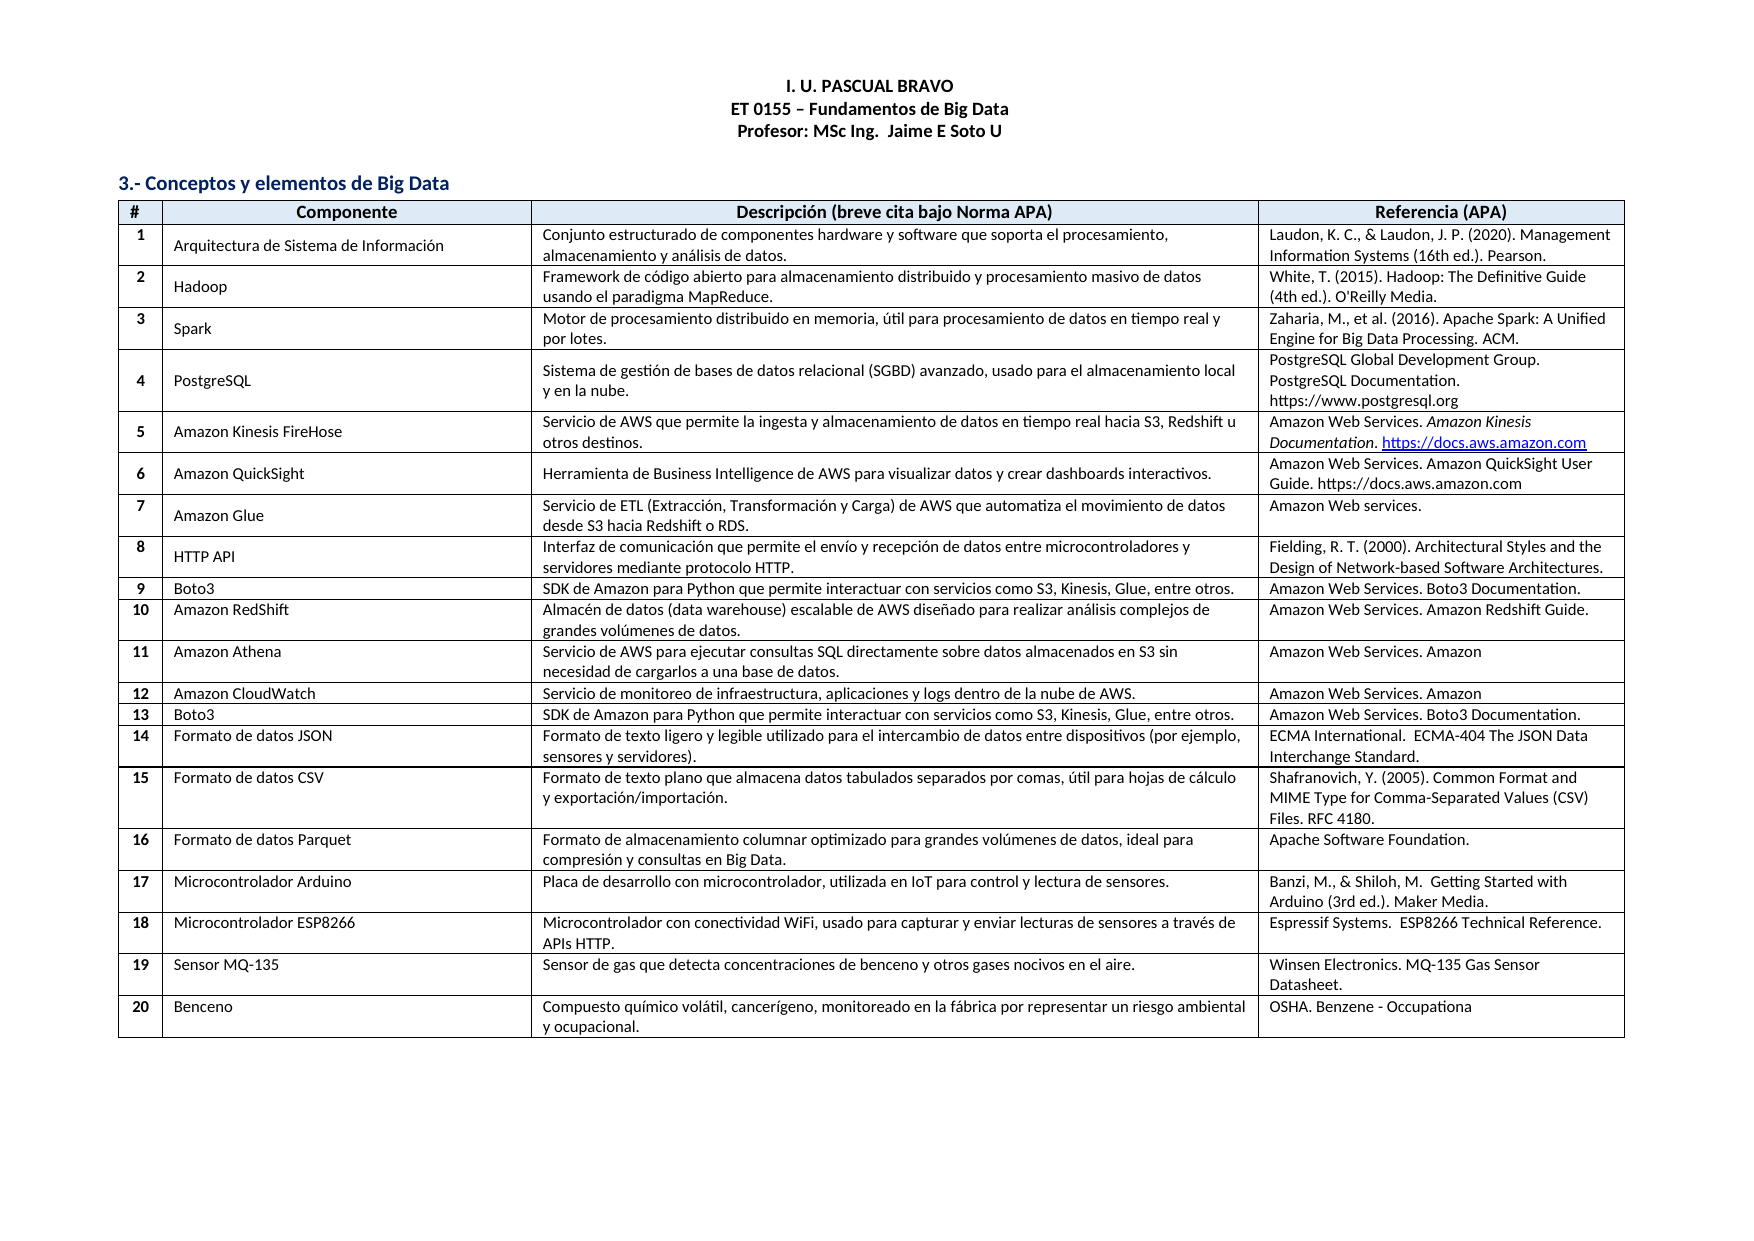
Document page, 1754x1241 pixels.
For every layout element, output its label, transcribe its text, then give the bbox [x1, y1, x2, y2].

table_cell 19 [119, 954, 162, 995]
table_cell 10 [119, 600, 162, 640]
table_cell Almacén de datos (data warehouse) escalable de AWS diseñado para realizar análisis complejos de grandes volúmenes de datos. [532, 600, 1258, 640]
table_cell Shafranovich, Y. (2005). Common Format and MIME Type for Comma-Separated Values (CSV) Files. RFC 4180. [1259, 768, 1624, 828]
table_cell PostgreSQL Global Development Group. PostgreSQL Documentation. https://www.postgresql.org [1259, 350, 1624, 411]
table_cell SDK de Amazon para Python que permite interactuar con servicios como S3, Kinesis, Glue, entre otros. [532, 578, 1258, 599]
table_cell 11 [119, 641, 162, 682]
table_cell White, T. (2015). Hadoop: The Definitive Guide (4th ed.). O'Reilly Media. [1259, 266, 1624, 307]
table_cell Amazon Web Services. Amazon [1259, 683, 1624, 703]
table_cell OSHA. Benzene - Occupationa [1259, 996, 1624, 1037]
table_cell 9 [119, 578, 162, 599]
table_cell Servicio de AWS que permite la ingesta y almacenamiento de datos en tiempo real hacia S3, Redshift u otros destinos. [532, 412, 1258, 452]
table_header Componente [163, 201, 531, 224]
table_cell 4 [119, 350, 162, 411]
table_cell Formato de almacenamiento columnar optimizado para grandes volúmenes de datos, ideal para compresión y consultas en Big Data. [532, 829, 1258, 870]
table_cell Servicio de ETL (Extracción, Transformación y Carga) de AWS que automatiza el movimiento de datos desde S3 hacia Redshift o RDS. [532, 495, 1258, 536]
table_cell Microcontrolador con conectividad WiFi, usado para capturar y enviar lecturas de sensores a través de APIs HTTP. [532, 913, 1258, 953]
table_cell 8 [119, 537, 162, 577]
table_cell Sistema de gestión de bases de datos relacional (SGBD) avanzado, usado para el almacenamiento local y en la nube. [532, 350, 1258, 411]
table_cell Boto3 [163, 704, 531, 725]
table_cell Microcontrolador Arduino [163, 871, 531, 912]
table_cell 16 [119, 829, 162, 870]
table_cell Herramienta de Business Intelligence de AWS para visualizar datos y crear dashboards interactivos. [532, 453, 1258, 494]
table_cell Amazon Athena [163, 641, 531, 682]
table_cell Benceno [163, 996, 531, 1037]
table_cell HTTP API [163, 537, 531, 577]
table_cell Amazon Web Services. Amazon [1259, 641, 1624, 682]
table_cell Conjunto estructurado de componentes hardware y software que soporta el procesamiento, almacenamiento y análisis de datos. [532, 225, 1258, 265]
table_cell Hadoop [163, 266, 531, 307]
table_header # [119, 201, 162, 224]
table_cell Spark [163, 308, 531, 349]
table_cell Interfaz de comunicación que permite el envío y recepción de datos entre microcontroladores y servidores mediante protocolo HTTP. [532, 537, 1258, 577]
table_cell Amazon QuickSight [163, 453, 531, 494]
table_cell Amazon Web Services. Amazon QuickSight User Guide. https://docs.aws.amazon.com [1259, 453, 1624, 494]
table_cell 6 [119, 453, 162, 494]
table_cell Formato de texto ligero y legible utilizado para el intercambio de datos entre dispositivos (por ejemplo, sensores y servidores). [532, 726, 1258, 766]
table_cell Amazon Web Services. Boto3 Documentation. [1259, 578, 1624, 599]
table_cell 20 [119, 996, 162, 1037]
table_cell 17 [119, 871, 162, 912]
table_cell 1 [119, 225, 162, 265]
table_cell Servicio de AWS para ejecutar consultas SQL directamente sobre datos almacenados en S3 sin necesidad de cargarlos a una base de datos. [532, 641, 1258, 682]
table_cell Framework de código abierto para almacenamiento distribuido y procesamiento masivo de datos usando el paradigma MapReduce. [532, 266, 1258, 307]
table_cell 14 [119, 726, 162, 766]
table_cell 15 [119, 768, 162, 828]
table_cell 3 [119, 308, 162, 349]
table_cell Amazon Kinesis FireHose [163, 412, 531, 452]
table_cell Formato de texto plano que almacena datos tabulados separados por comas, útil para hojas de cálculo y exportación/importación. [532, 768, 1258, 828]
table_cell Winsen Electronics. MQ-135 Gas Sensor Datasheet. [1259, 954, 1624, 995]
table_cell Sensor MQ-135 [163, 954, 531, 995]
table_cell Amazon Web Services. Amazon Redshift Guide. [1259, 600, 1624, 640]
table_cell ECMA International. ECMA-404 The JSON Data Interchange Standard. [1259, 726, 1624, 766]
table_cell Placa de desarrollo con microcontrolador, utilizada en IoT para control y lectura de sensores. [532, 871, 1258, 912]
table_cell 12 [119, 683, 162, 703]
table_cell Sensor de gas que detecta concentraciones de benceno y otros gases nocivos en el aire. [532, 954, 1258, 995]
table_cell Amazon Web Services. Amazon Kinesis Documentation. https://docs.aws.amazon.com [1259, 412, 1624, 452]
table_cell Amazon Web Services. Boto3 Documentation. [1259, 704, 1624, 725]
table_cell Compuesto químico volátil, cancerígeno, monitoreado en la fábrica por representar un riesgo ambiental y ocupacional. [532, 996, 1258, 1037]
table_cell 2 [119, 266, 162, 307]
table_cell Servicio de monitoreo de infraestructura, aplicaciones y logs dentro de la nube de AWS. [532, 683, 1258, 703]
table_cell 18 [119, 913, 162, 953]
table_cell 5 [119, 412, 162, 452]
table_header Descripción (breve cita bajo Norma APA) [532, 201, 1258, 224]
table_cell Formato de datos CSV [163, 768, 531, 828]
table_cell Amazon Web services. [1259, 495, 1624, 536]
table_cell Boto3 [163, 578, 531, 599]
text 3.- Conceptos y elementos de Big Data [118, 171, 1621, 196]
table_cell Arquitectura de Sistema de Información [163, 225, 531, 265]
table_cell Formato de datos Parquet [163, 829, 531, 870]
table_header Referencia (APA) [1259, 201, 1624, 224]
table_cell Espressif Systems. ESP8266 Technical Reference. [1259, 913, 1624, 953]
table_cell Zaharia, M., et al. (2016). Apache Spark: A Unified Engine for Big Data Processing. ACM. [1259, 308, 1624, 349]
table_cell Amazon RedShift [163, 600, 531, 640]
table_cell SDK de Amazon para Python que permite interactuar con servicios como S3, Kinesis, Glue, entre otros. [532, 704, 1258, 725]
table_cell Motor de procesamiento distribuido en memoria, útil para procesamiento de datos en tiempo real y por lotes. [532, 308, 1258, 349]
table_cell Fielding, R. T. (2000). Architectural Styles and the Design of Network-based Software Architectures. [1259, 537, 1624, 577]
table_cell Amazon CloudWatch [163, 683, 531, 703]
table_cell Banzi, M., & Shiloh, M. Getting Started with Arduino (3rd ed.). Maker Media. [1259, 871, 1624, 912]
table_cell PostgreSQL [163, 350, 531, 411]
table_cell Amazon Glue [163, 495, 531, 536]
table_cell 7 [119, 495, 162, 536]
table_cell Laudon, K. C., & Laudon, J. P. (2020). Management Information Systems (16th ed.). Pearson. [1259, 225, 1624, 265]
table_cell Microcontrolador ESP8266 [163, 913, 531, 953]
table_cell 13 [119, 704, 162, 725]
table_cell Formato de datos JSON [163, 726, 531, 766]
table_cell Apache Software Foundation. [1259, 829, 1624, 870]
